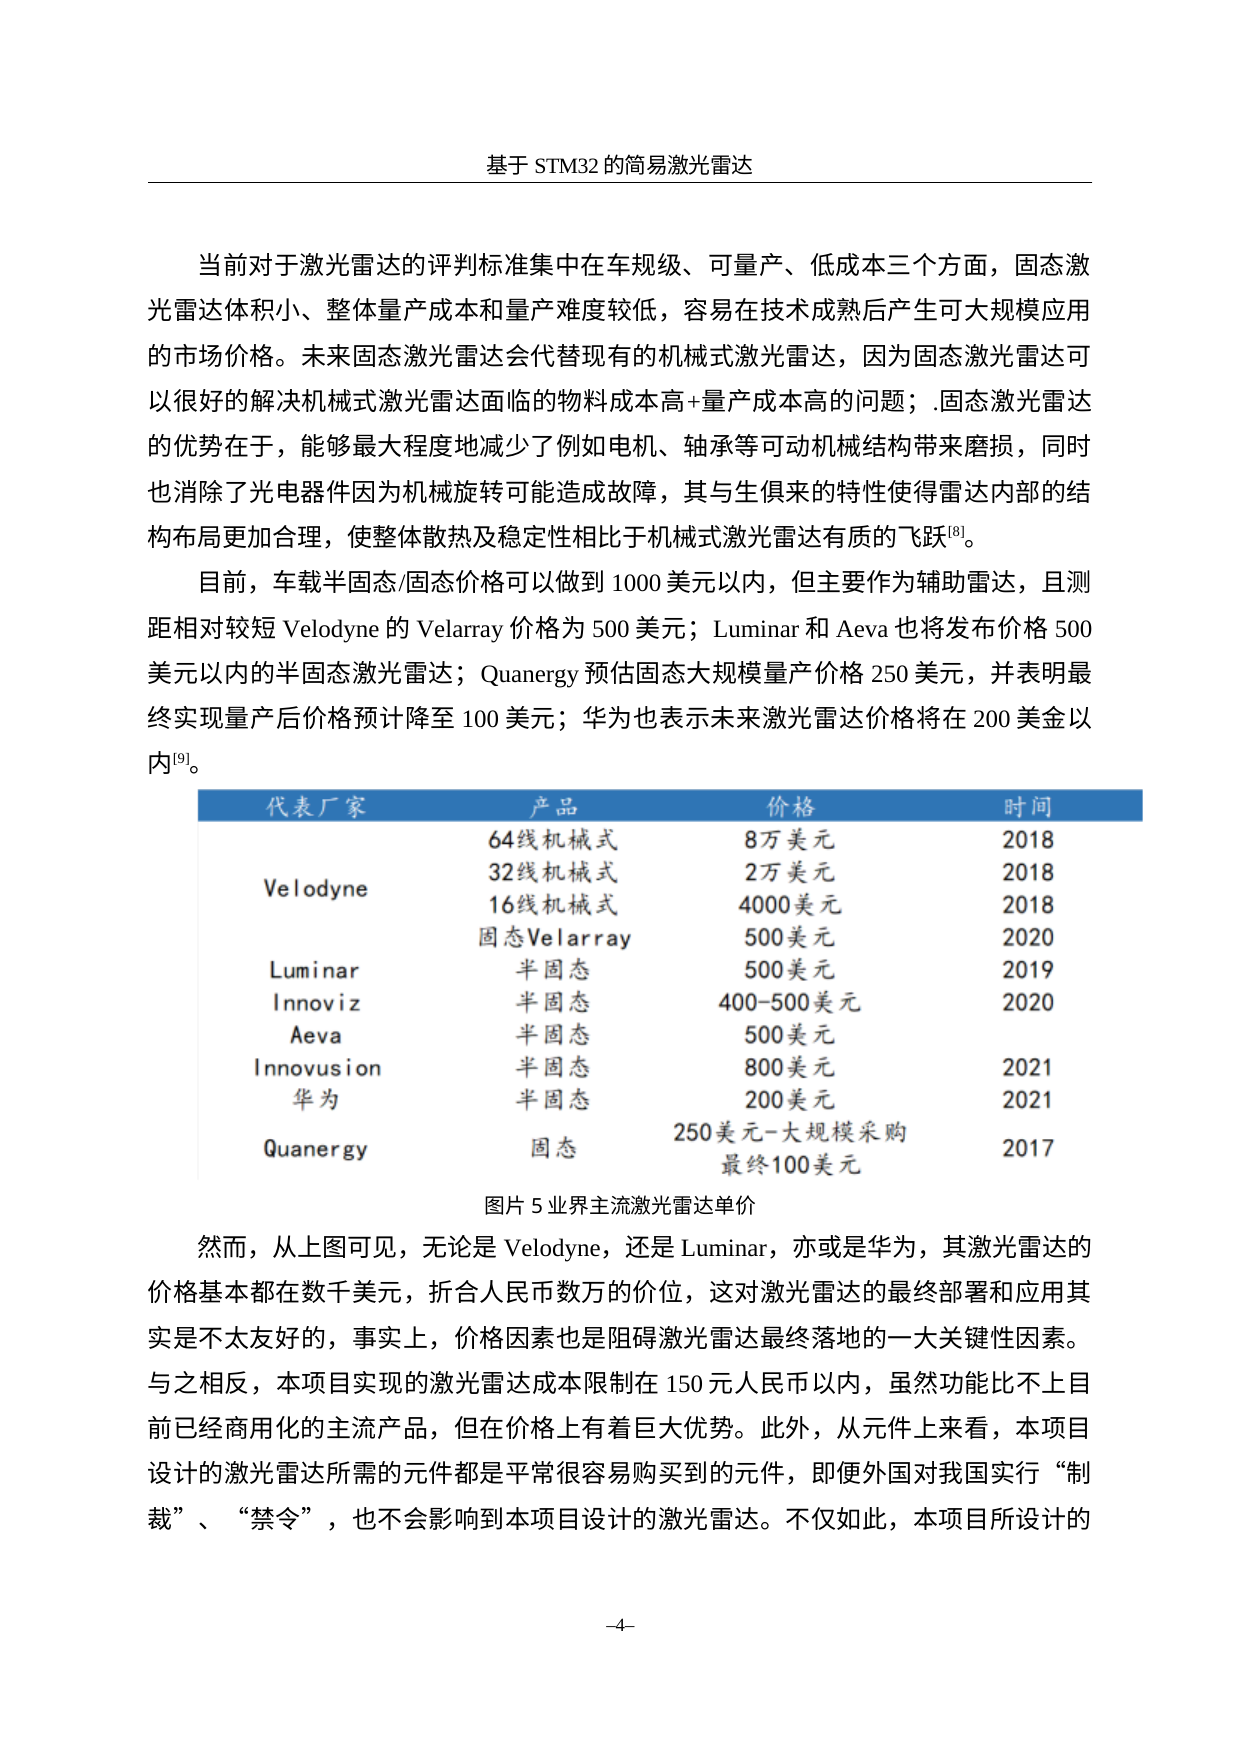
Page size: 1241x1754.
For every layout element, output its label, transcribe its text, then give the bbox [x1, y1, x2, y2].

text 当前对于激光雷达的评判标准集中在车规级、可量产、低成本三个方面，固态激光雷达体积小、整体量产成本和量产难度较低，容易在技术成熟后产生可大规模应用的市场价格。未来固态激光雷达会代替现有的机械式激光雷达，因为固态激光雷达可以很好的解决机械式激光雷达面临的物料成本高+量产成本高的问题；.固态激光雷达的优势在于，能够最大程度地减少了例如电机、轴承等可动机械结构带来磨损，同时也消除了光电器件因为机械旋转可能造成故障，其与生俱来的特性使得雷达内部的结构布局更加合理，使整体散热及稳定性相比于机械式激光雷达有质的飞跃[8]。 [148, 246, 1092, 554]
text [148, 1227, 1092, 1536]
picture [197, 789, 1143, 1183]
text 图片 5 业界主流激光雷达单价 [148, 1189, 1092, 1220]
text 目前，车载半固态/固态价格可以做到1000美元以内，但主要作为辅助雷达，且测距相对较短Velodyne的Velarray价格为500美元；Luminar和Aeva也将发布价格500美元以内的半固态激光雷达；Quanergy预估固态大规模量产价格250美元，并表明最终实现量产后价格预计降至100美元；华为也表示未来激光雷达价格将在200美金以内[9]。 [148, 563, 1092, 780]
